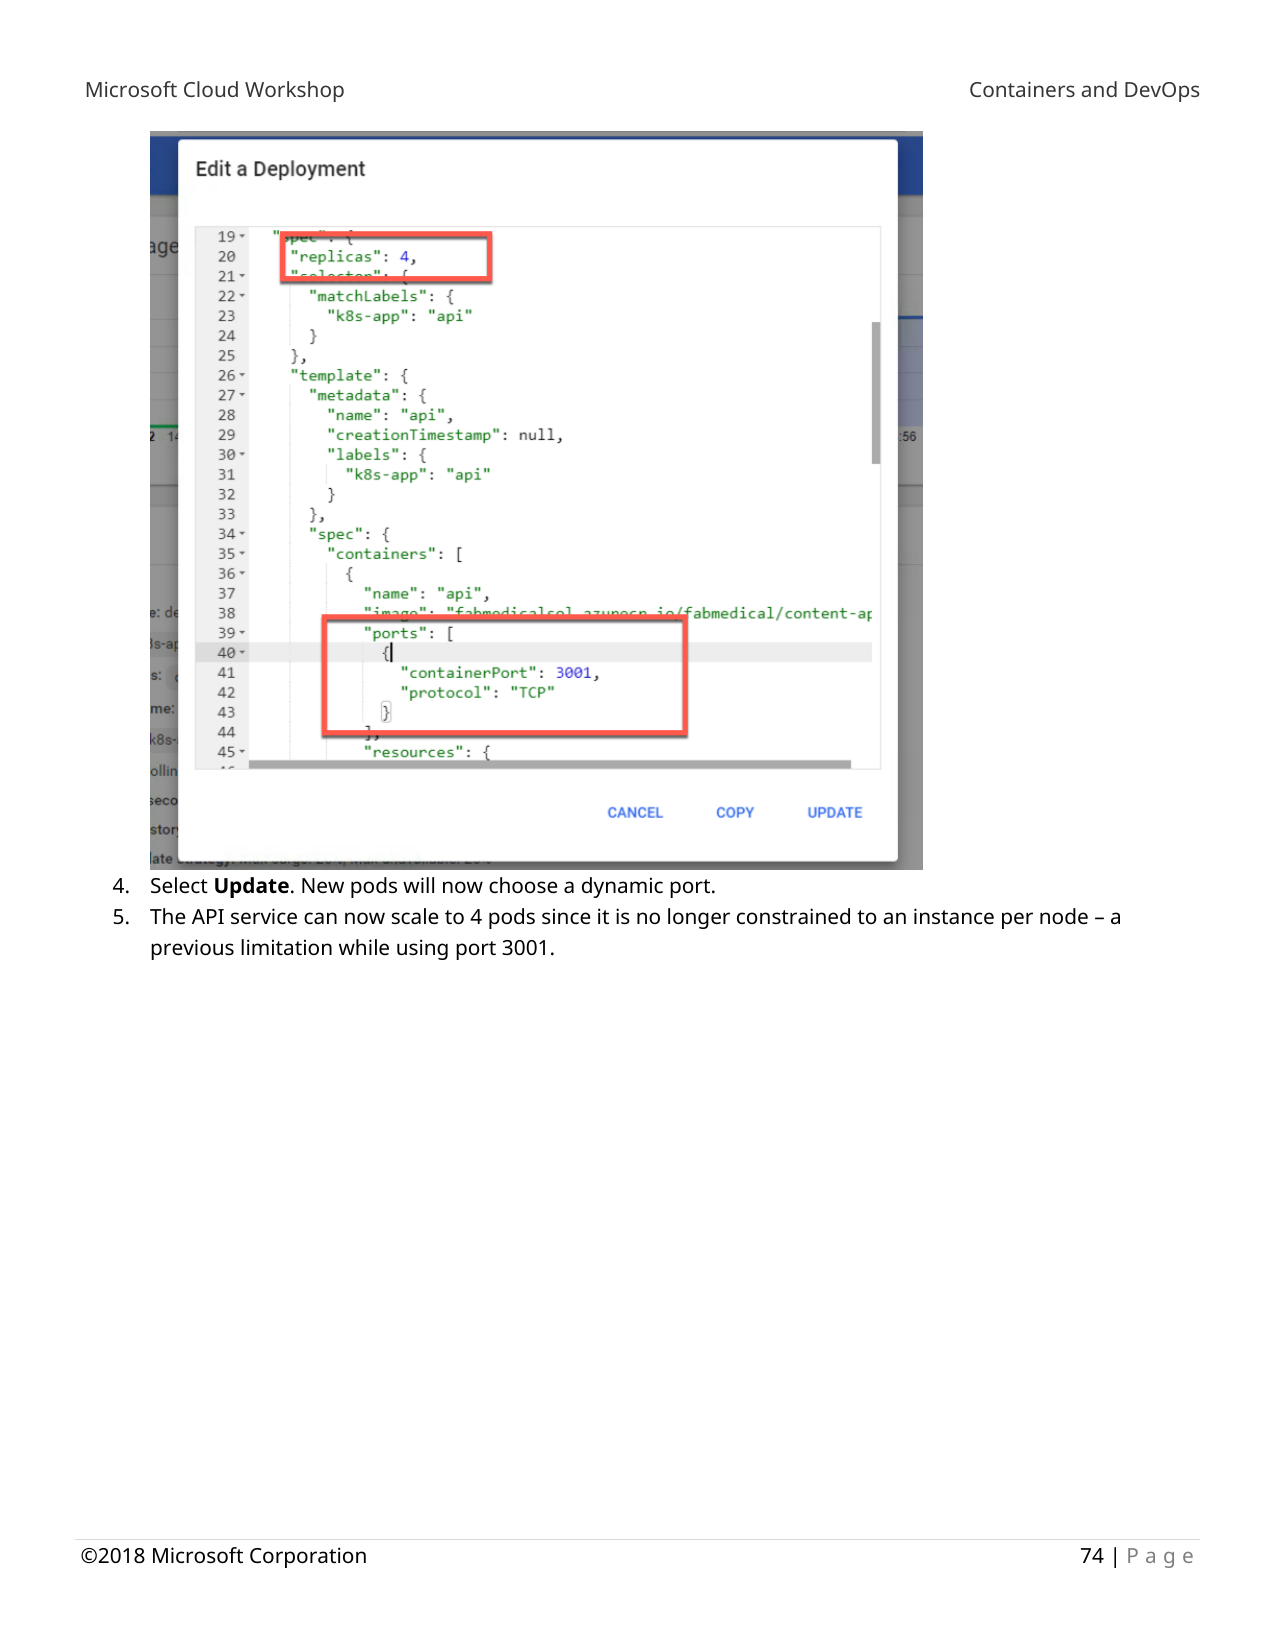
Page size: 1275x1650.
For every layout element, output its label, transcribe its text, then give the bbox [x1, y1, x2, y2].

list The API service can now scale to 4 pods since it is no longer constrained to an instance per node – a previous limitation while using port 3001. [112, 902, 1200, 961]
picture [150, 131, 923, 870]
list Select Update. New pods will now choose a dynamic port. [112, 872, 1200, 900]
